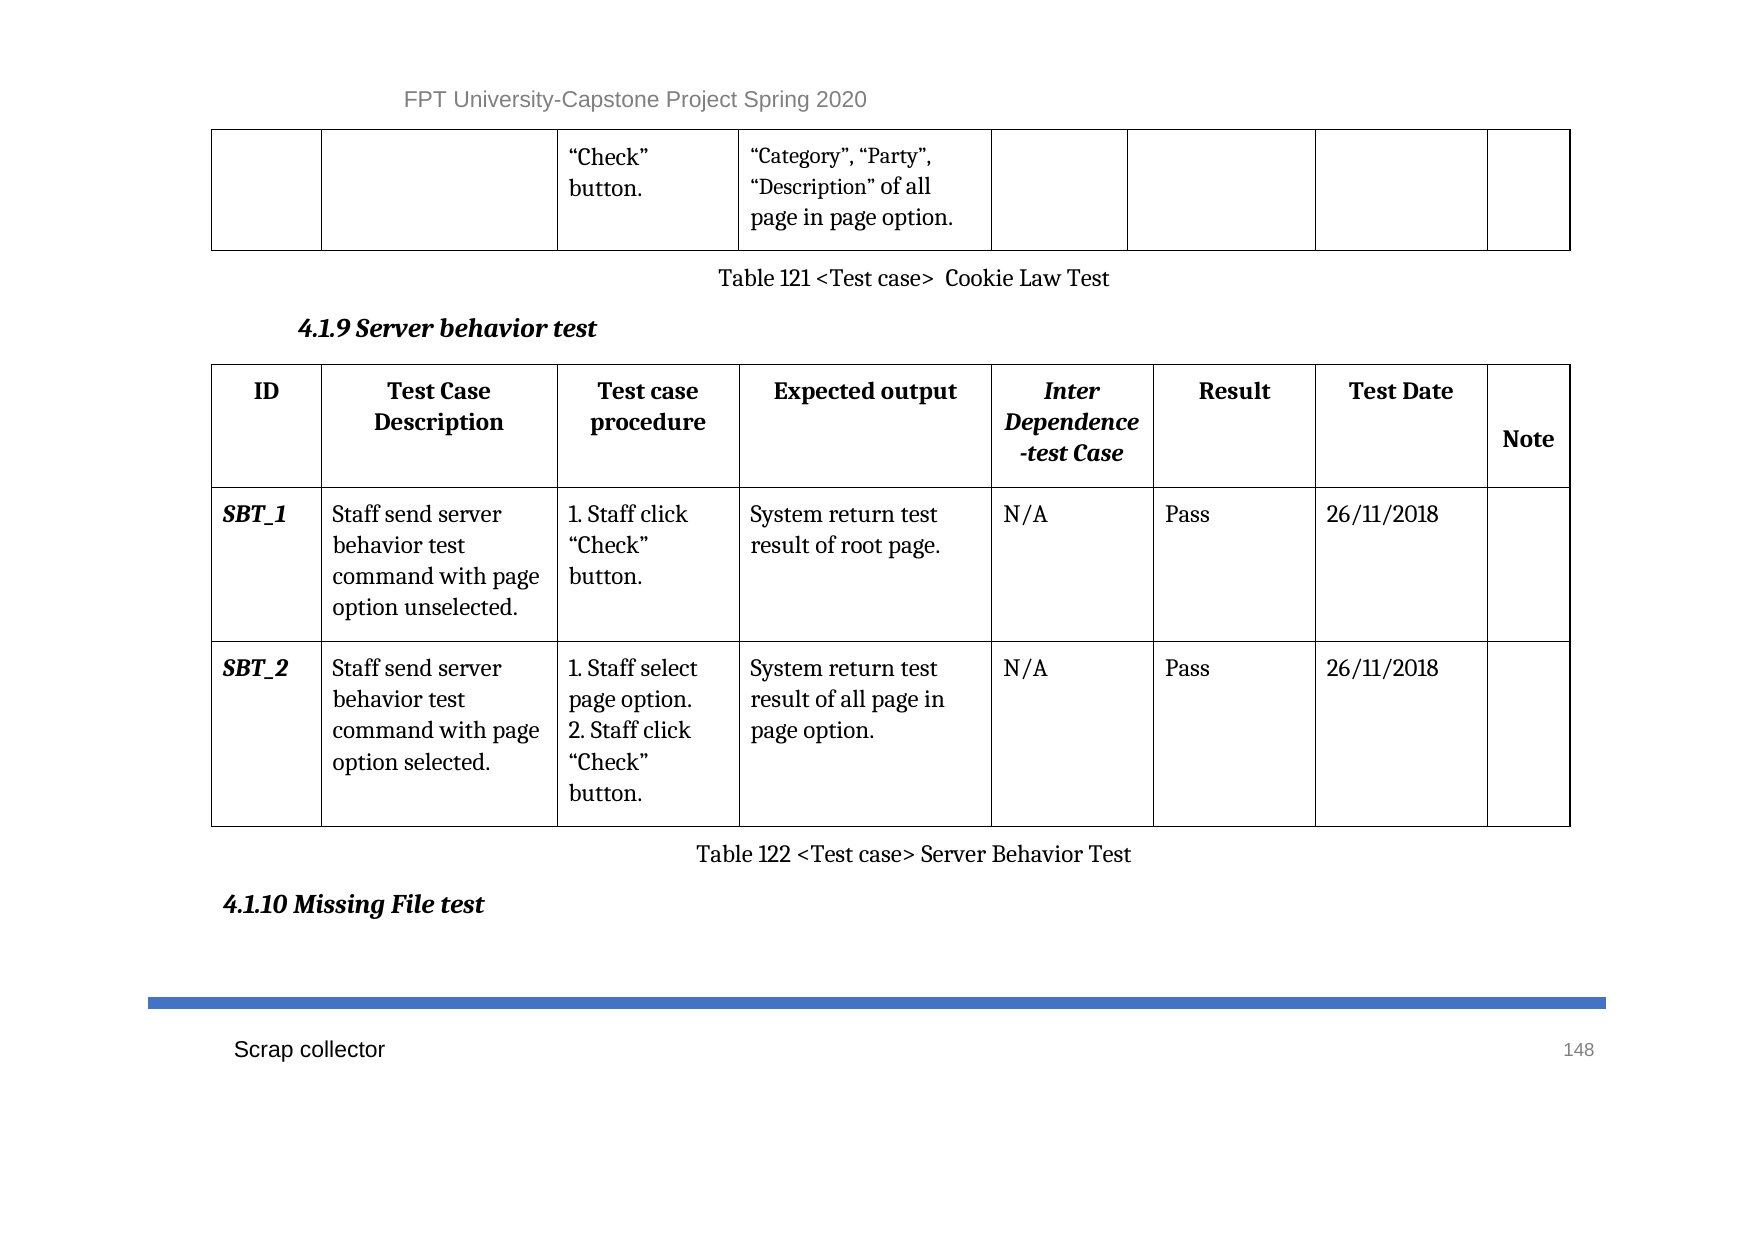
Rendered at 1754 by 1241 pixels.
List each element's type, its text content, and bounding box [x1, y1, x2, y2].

text Table 121 <Test case> Cookie Law Test [148, 264, 1606, 292]
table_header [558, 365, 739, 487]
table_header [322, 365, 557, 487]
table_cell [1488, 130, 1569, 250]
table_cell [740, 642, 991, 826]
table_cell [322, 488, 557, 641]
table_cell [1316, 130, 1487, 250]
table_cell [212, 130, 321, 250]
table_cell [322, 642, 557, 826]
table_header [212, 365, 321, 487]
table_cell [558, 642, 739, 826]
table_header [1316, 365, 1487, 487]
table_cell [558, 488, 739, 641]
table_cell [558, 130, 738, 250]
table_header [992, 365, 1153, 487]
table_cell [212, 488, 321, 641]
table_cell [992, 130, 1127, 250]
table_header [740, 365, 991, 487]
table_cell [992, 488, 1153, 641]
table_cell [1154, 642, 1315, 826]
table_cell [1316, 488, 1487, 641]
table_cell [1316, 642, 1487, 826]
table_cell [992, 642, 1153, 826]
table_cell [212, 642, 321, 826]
text 4.1.9 Server behavior test [185, 313, 1606, 344]
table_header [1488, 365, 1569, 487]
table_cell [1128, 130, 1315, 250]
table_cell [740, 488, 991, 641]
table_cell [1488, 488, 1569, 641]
text 4.1.10 Missing File test [185, 889, 1606, 920]
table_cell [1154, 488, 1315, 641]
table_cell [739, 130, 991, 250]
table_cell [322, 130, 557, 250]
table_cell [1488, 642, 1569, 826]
text Table 122 <Test case> Server Behavior Test [148, 839, 1606, 868]
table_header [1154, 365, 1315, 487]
